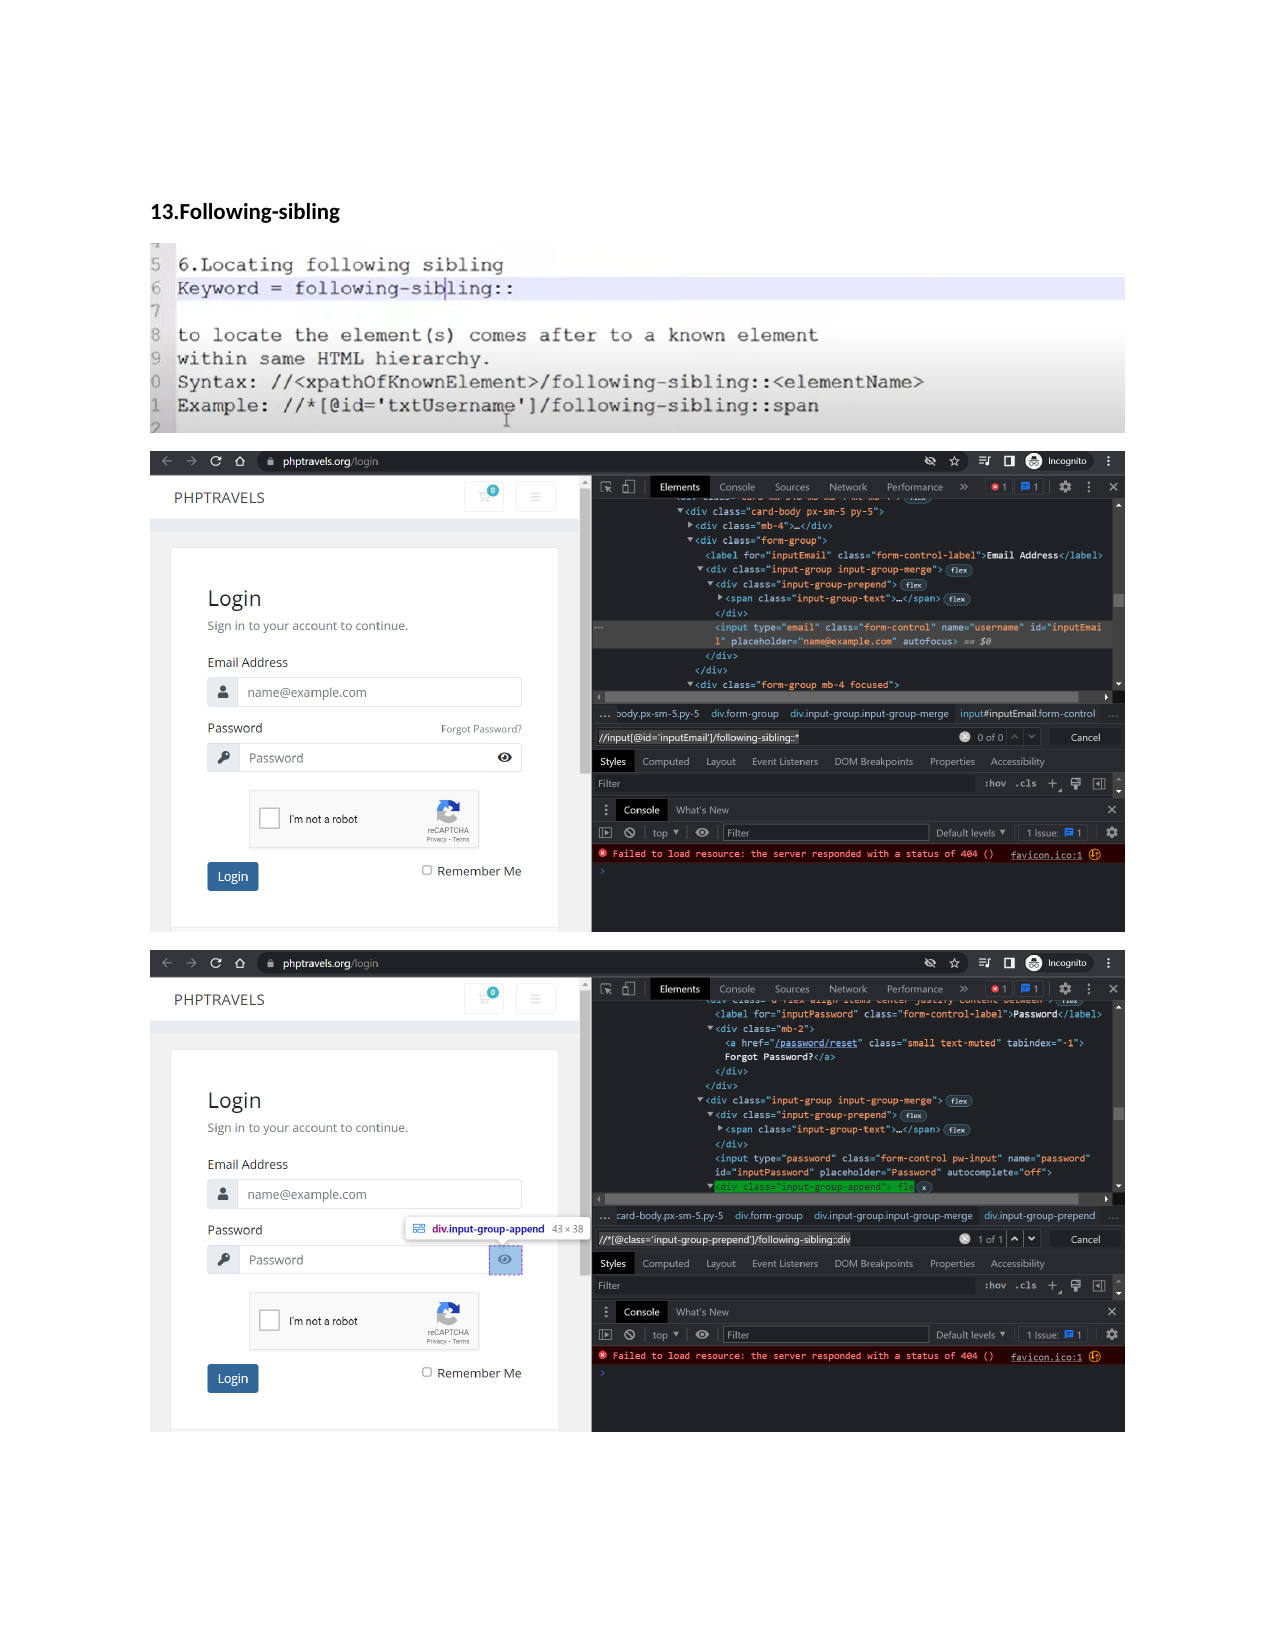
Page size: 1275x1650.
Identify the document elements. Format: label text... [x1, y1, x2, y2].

text 13.Following-sibling [150, 197, 1125, 225]
picture [150, 950, 1125, 1432]
picture [150, 243, 1125, 433]
picture [150, 451, 1125, 932]
